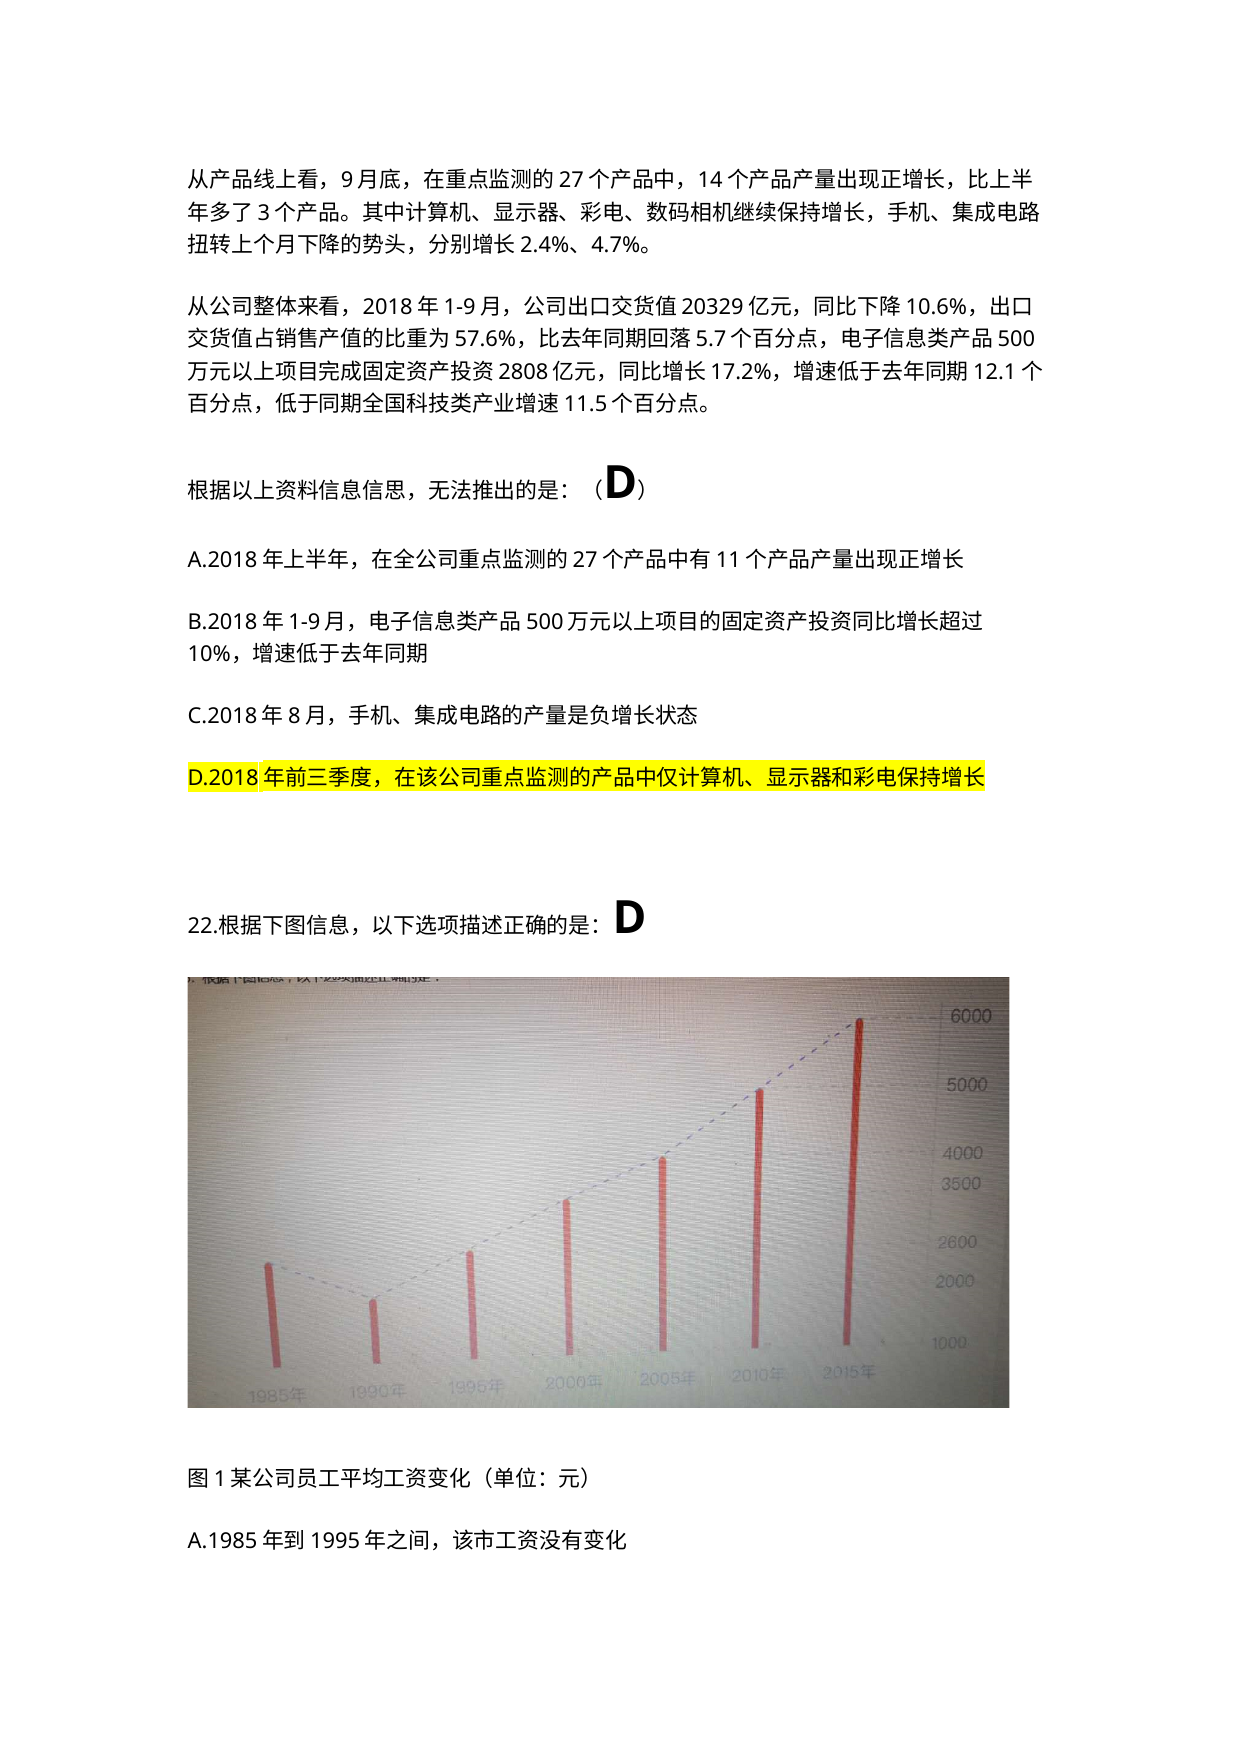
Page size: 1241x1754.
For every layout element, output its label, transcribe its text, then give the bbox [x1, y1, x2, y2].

text A.2018年上半年，在全公司重点监测的27个产品中有11个产品产量出现正增长 [187, 542, 1053, 574]
text 22.根据下图信息，以下选项描述正确的是：D [187, 883, 1053, 948]
text D.2018年前三季度，在该公司重点监测的产品中仅计算机、显示器和彩电保持增长 [187, 759, 1053, 792]
text B.2018年1-9月，电子信息类产品500万元以上项目的固定资产投资同比增长超过10%，增速低于去年同期 [187, 604, 1053, 669]
text C.2018年8月，手机、集成电路的产量是负增长状态 [187, 698, 1053, 730]
text 图1某公司员工平均工资变化（单位：元） [187, 1461, 1053, 1494]
text 根据以上资料信息信思，无法推出的是：（D） [187, 448, 1053, 513]
text 从产品线上看，9月底，在重点监测的27个产品中，14个产品产量出现正增长，比上半年多了3个产品。其中计算机、显示器、彩电、数码相机继续保持增长，手机、集成电路扭转上个月下降的势头，分别增长2.4%、4.7%。 [187, 162, 1053, 259]
picture [187, 977, 1010, 1408]
text 从公司整体来看，2018年1-9月，公司出口交货值20329亿元，同比下降10.6%，出口交货值占销售产值的比重为57.6%，比去年同期回落5.7个百分点，电子信息类产品500万元以上项目完成固定资产投资2808亿元，同比增长17.2%，增速低于去年同期12.1个百分点，低于同期全国科技类产业增速11.5个百分点。 [187, 289, 1053, 419]
text A.1985年到1995年之间，该市工资没有变化 [187, 1523, 1053, 1555]
